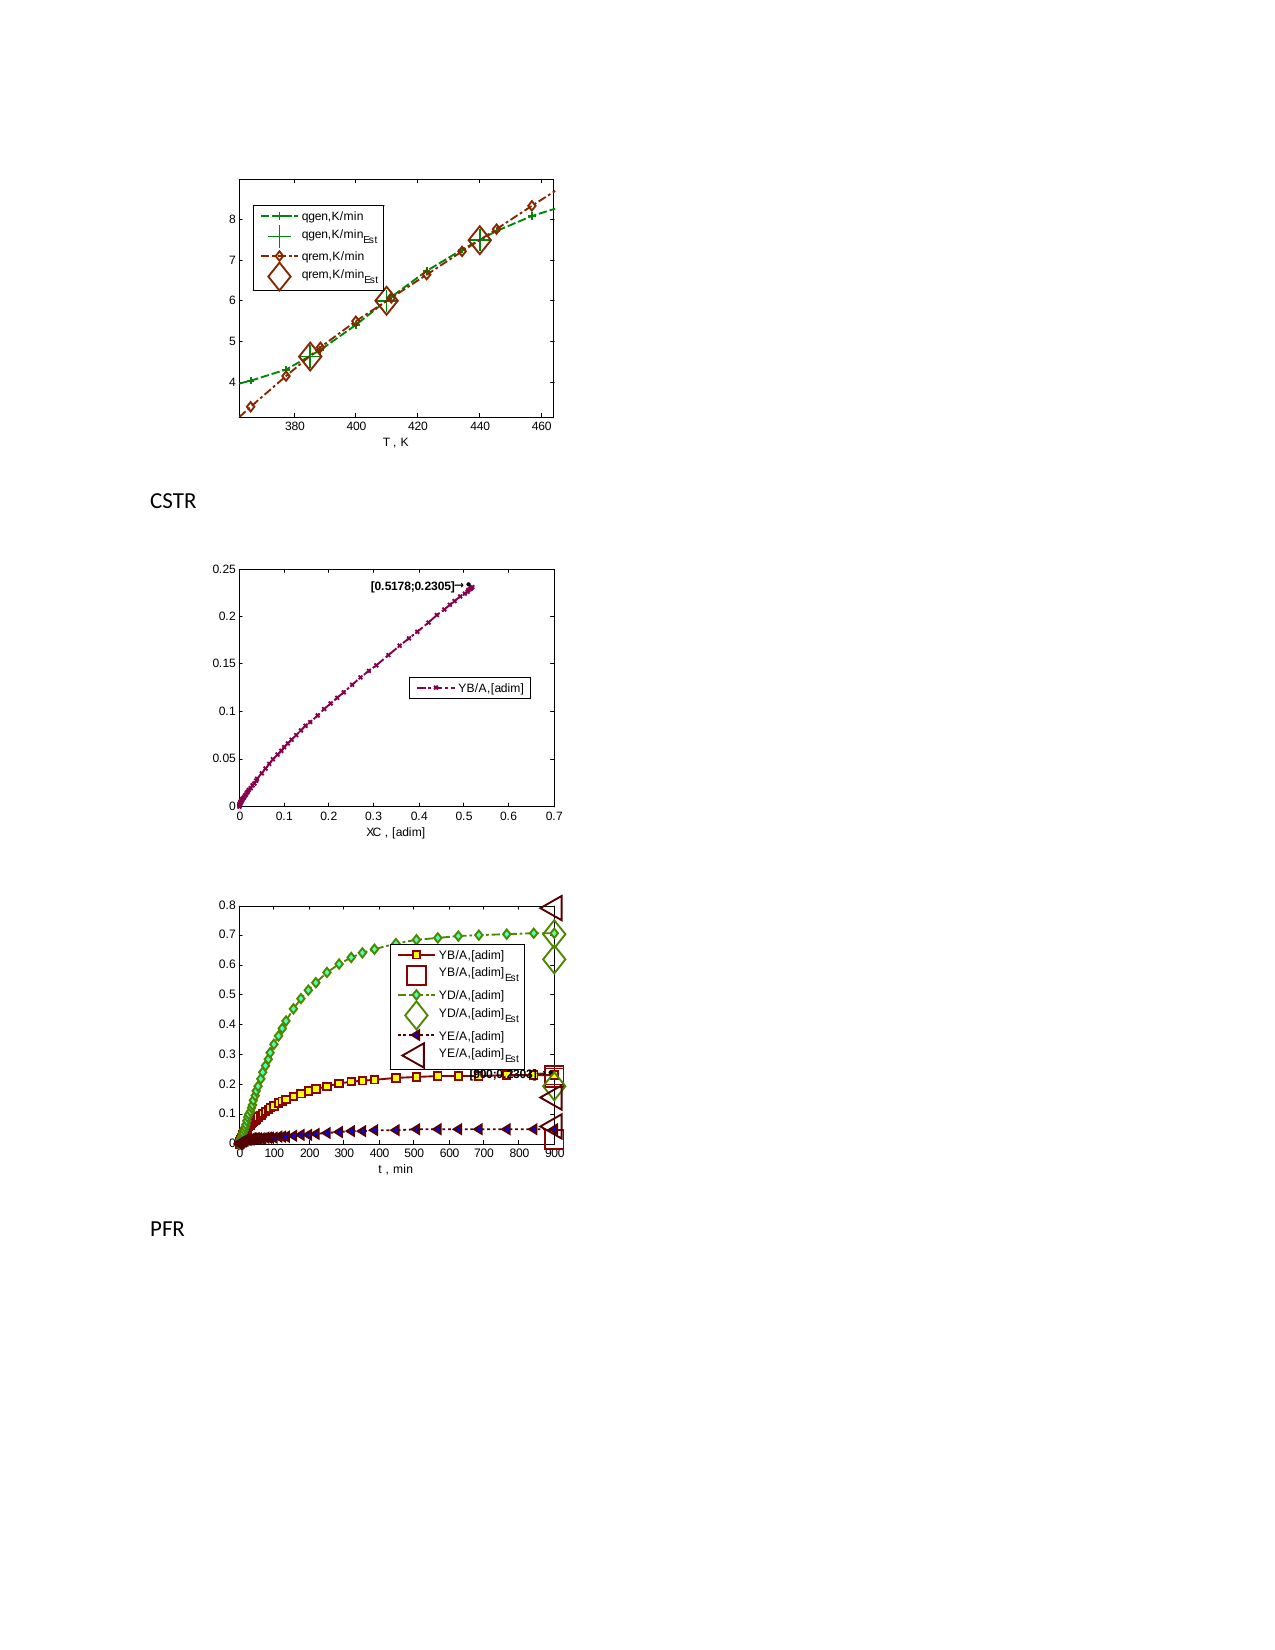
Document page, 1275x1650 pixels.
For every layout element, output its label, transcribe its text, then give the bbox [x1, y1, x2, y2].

text PFR [150, 1214, 1125, 1242]
text CSTR [150, 487, 1125, 515]
